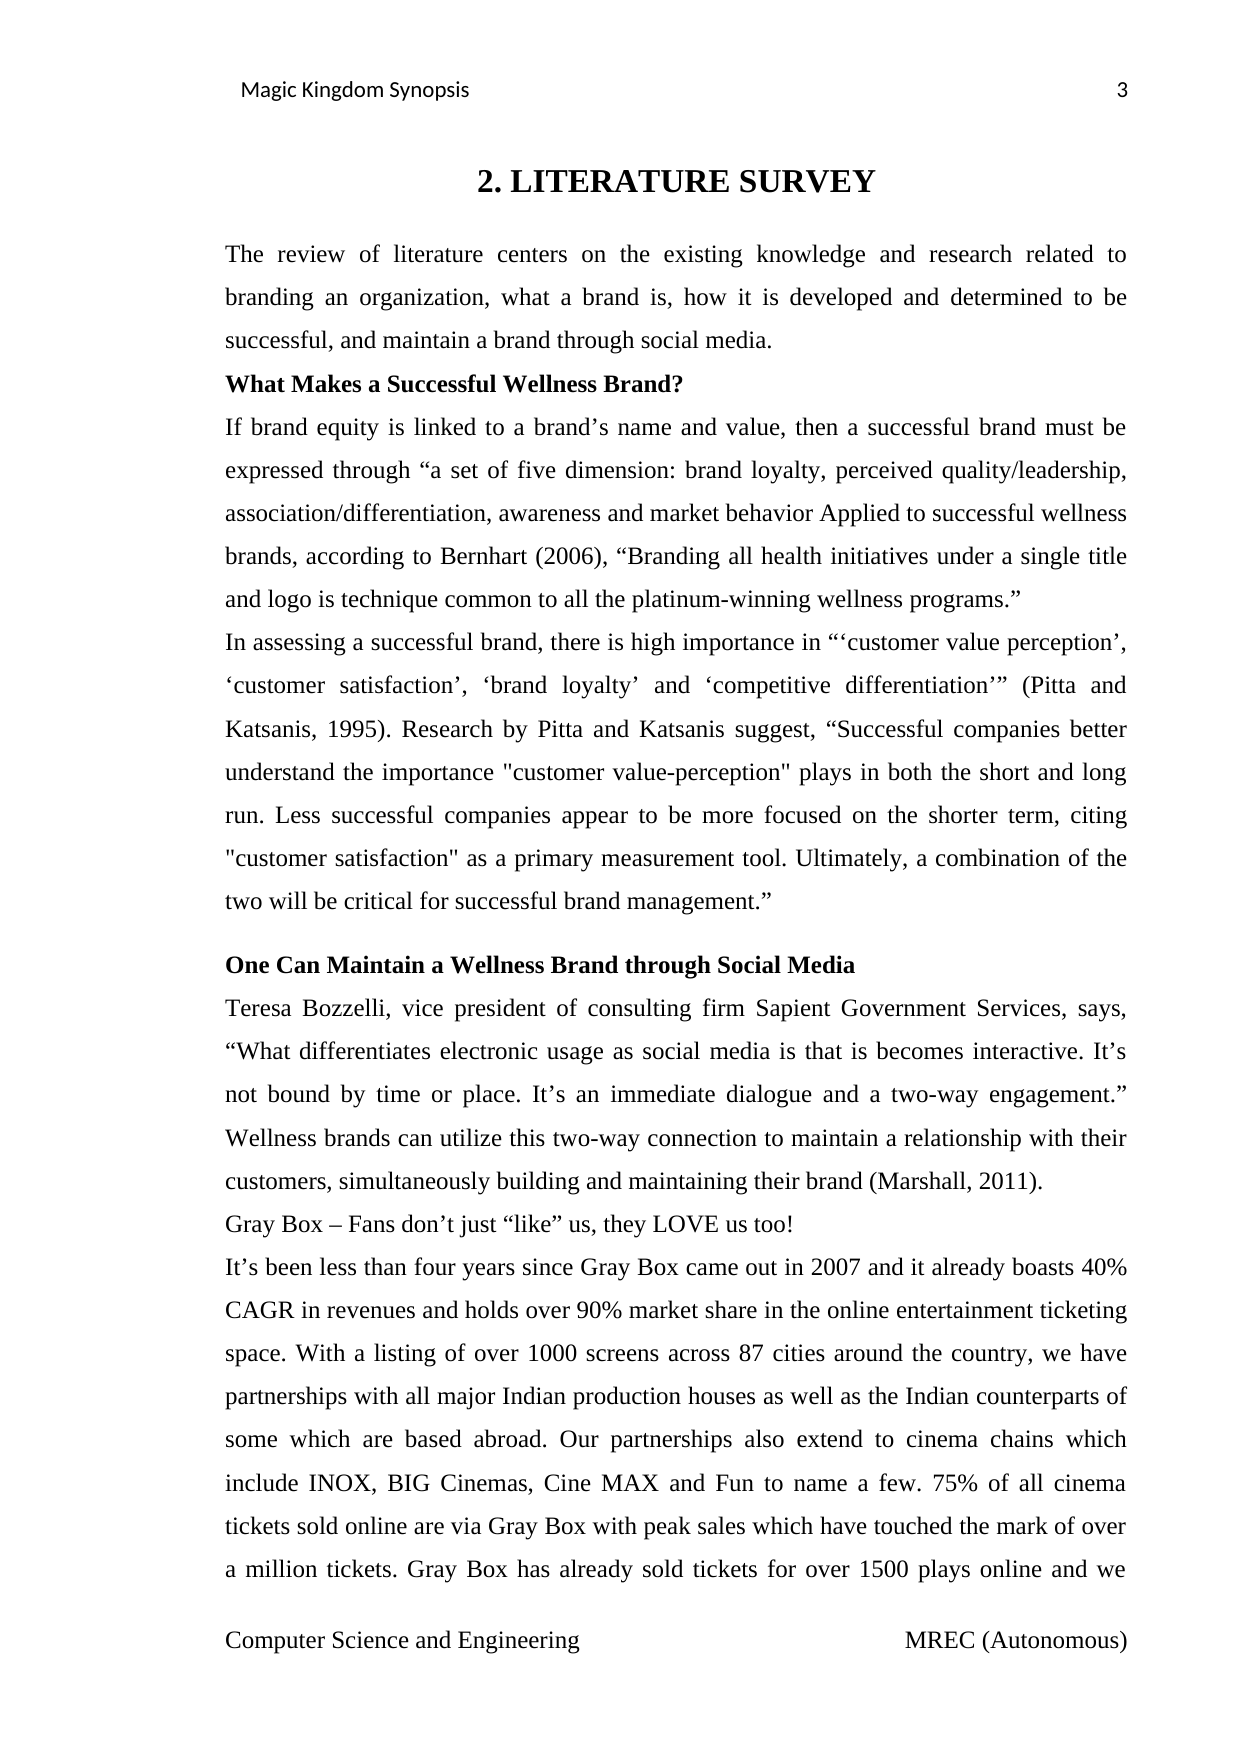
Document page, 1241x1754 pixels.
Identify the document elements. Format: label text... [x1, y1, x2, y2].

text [225, 1252, 1128, 1583]
text In assessing a successful brand, there is high importance in “‘customer value perception’, ‘customer satisfaction’, ‘brand loyalty’ and ‘competitive differentiation’” (Pitta and Katsanis, 1995). Research by Pitta and Katsanis suggest, “Successful companies better understand the importance "customer value-perception" plays in both the short and long run. Less successful companies appear to be more focused on the shorter term, citing "customer satisfaction" as a primary measurement tool. Ultimately, a combination of the two will be critical for successful brand management.” [225, 627, 1128, 915]
text If brand equity is linked to a brand’s name and value, then a successful brand must be expressed through “a set of five dimension: brand loyalty, perceived quality/leadership, association/differentiation, awareness and market behavior Applied to successful wellness brands, according to Bernhart (2006), “Branding all health initiatives under a single title and logo is technique common to all the platinum-winning wellness programs.” [225, 412, 1128, 613]
text 2. LITERATURE SURVEY [225, 161, 1128, 199]
text The review of literature centers on the existing knowledge and research related to branding an organization, what a brand is, how it is developed and determined to be successful, and maintain a brand through social media. [225, 239, 1128, 354]
text What Makes a Successful Wellness Brand? [225, 369, 1128, 397]
text Gray Box – Fans don’t just “like” us, they LOVE us too! [225, 1209, 1128, 1238]
text Teresa Bozzelli, vice president of consulting firm Sapient Government Services, says, “What differentiates electronic usage as social media is that is becomes interactive. It’s not bound by time or place. It’s an immediate dialogue and a two-way engagement.” Wellness brands can utilize this two-way connection to maintain a relationship with their customers, simultaneously building and maintaining their brand (Marshall, 2011). [225, 993, 1128, 1194]
text One Can Maintain a Wellness Brand through Social Media [225, 950, 1128, 979]
